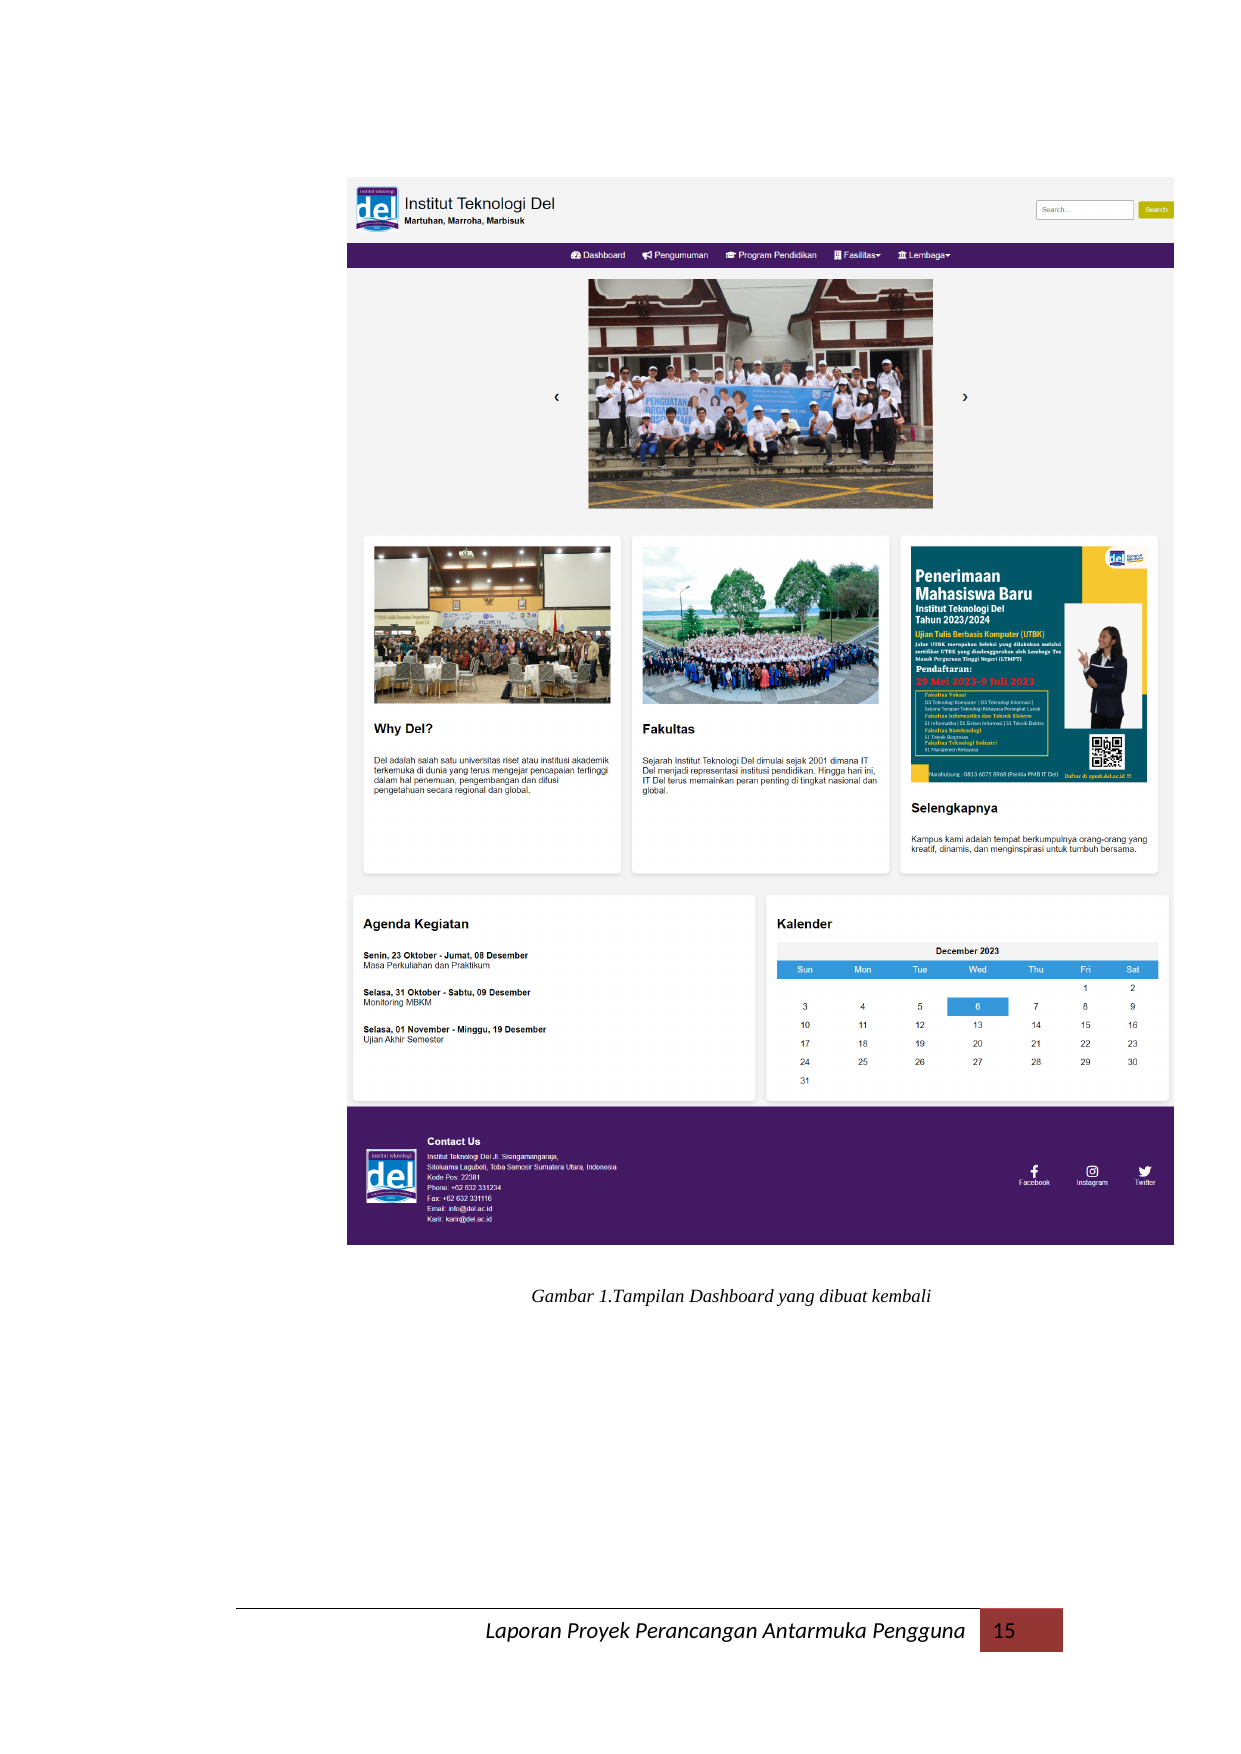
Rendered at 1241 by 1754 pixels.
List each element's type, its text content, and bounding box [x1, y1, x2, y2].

picture [347, 177, 1174, 1245]
